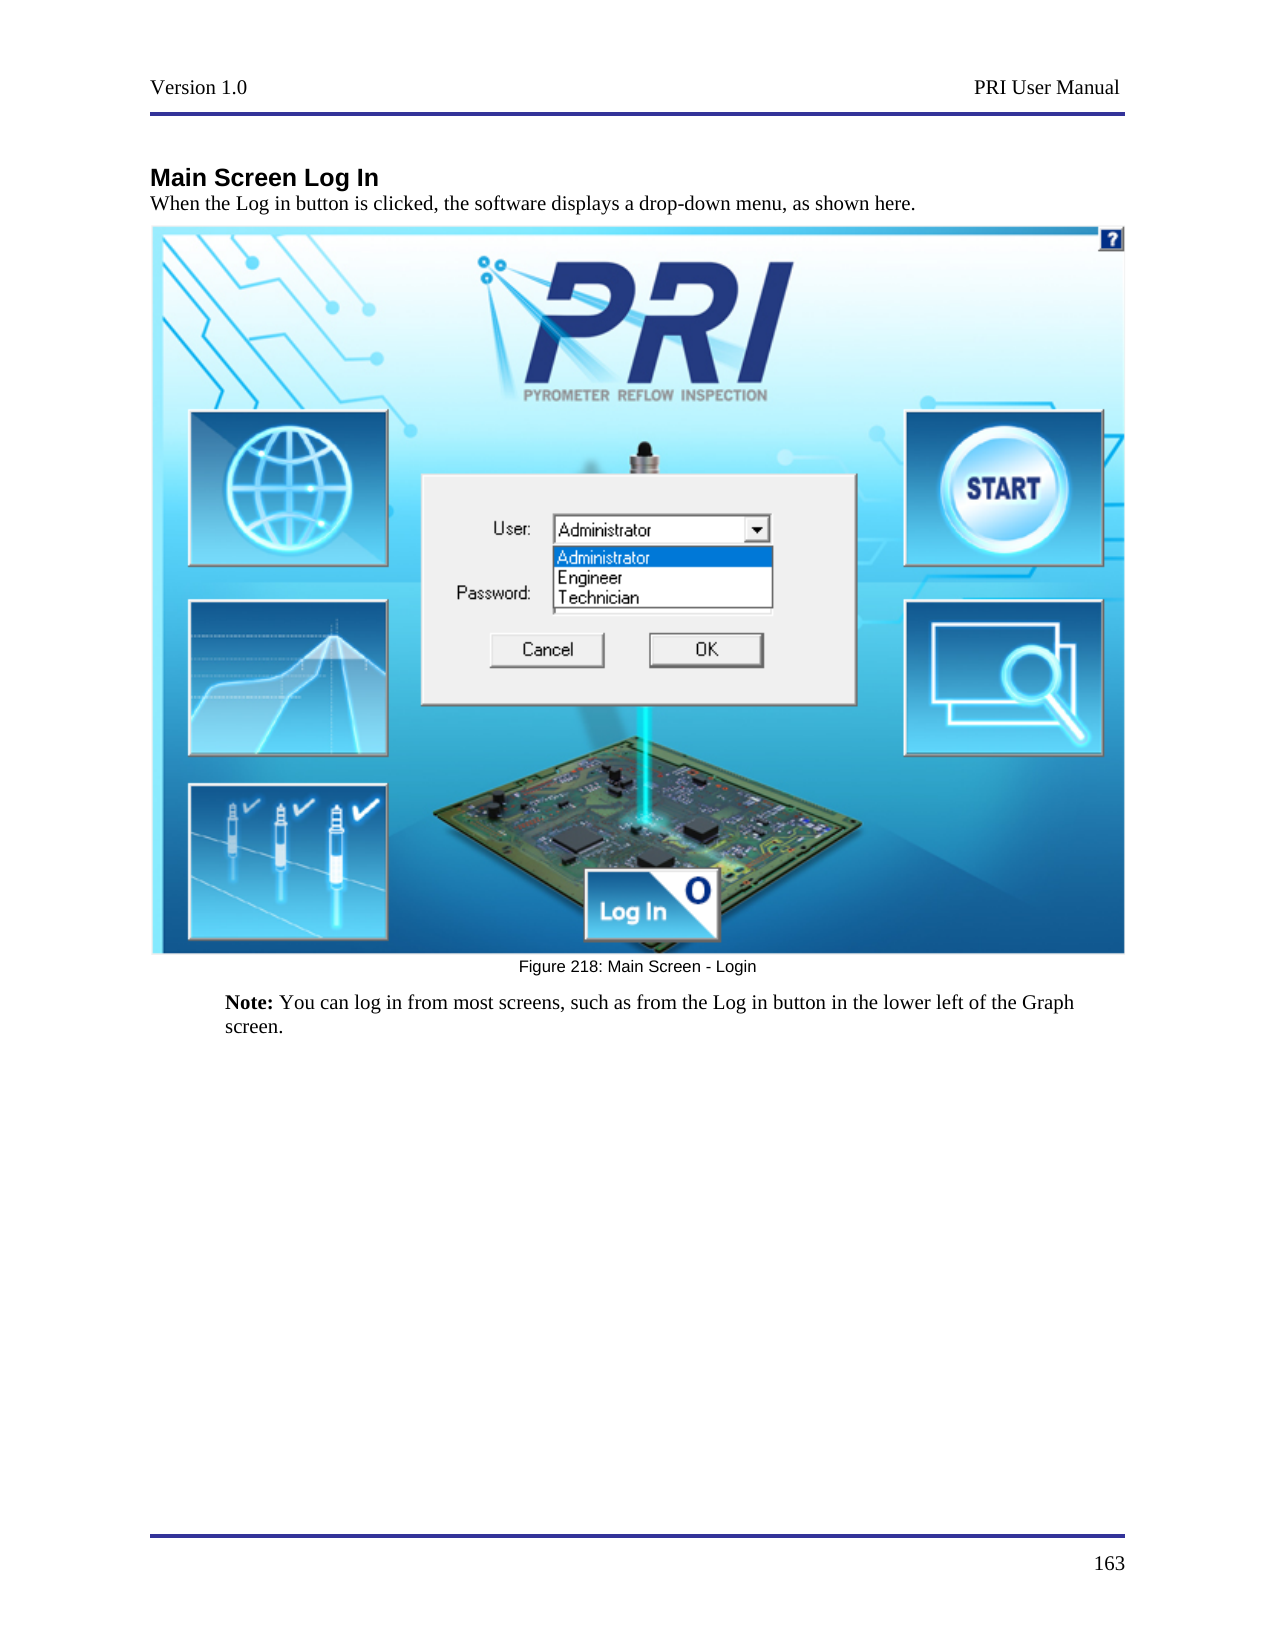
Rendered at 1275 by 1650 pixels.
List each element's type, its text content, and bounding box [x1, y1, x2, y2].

text Figure 218: Main Screen - Login [150, 957, 1125, 976]
text Note: You can log in from most screens, such as from the Log in button in the lower left of the Graph screen. [225, 990, 1125, 1038]
subtitle Main Screen Log In [150, 162, 1125, 191]
picture [150, 225, 1125, 955]
text When the Log in button is clicked, the software displays a drop-down menu, as shown here. [150, 191, 1125, 215]
